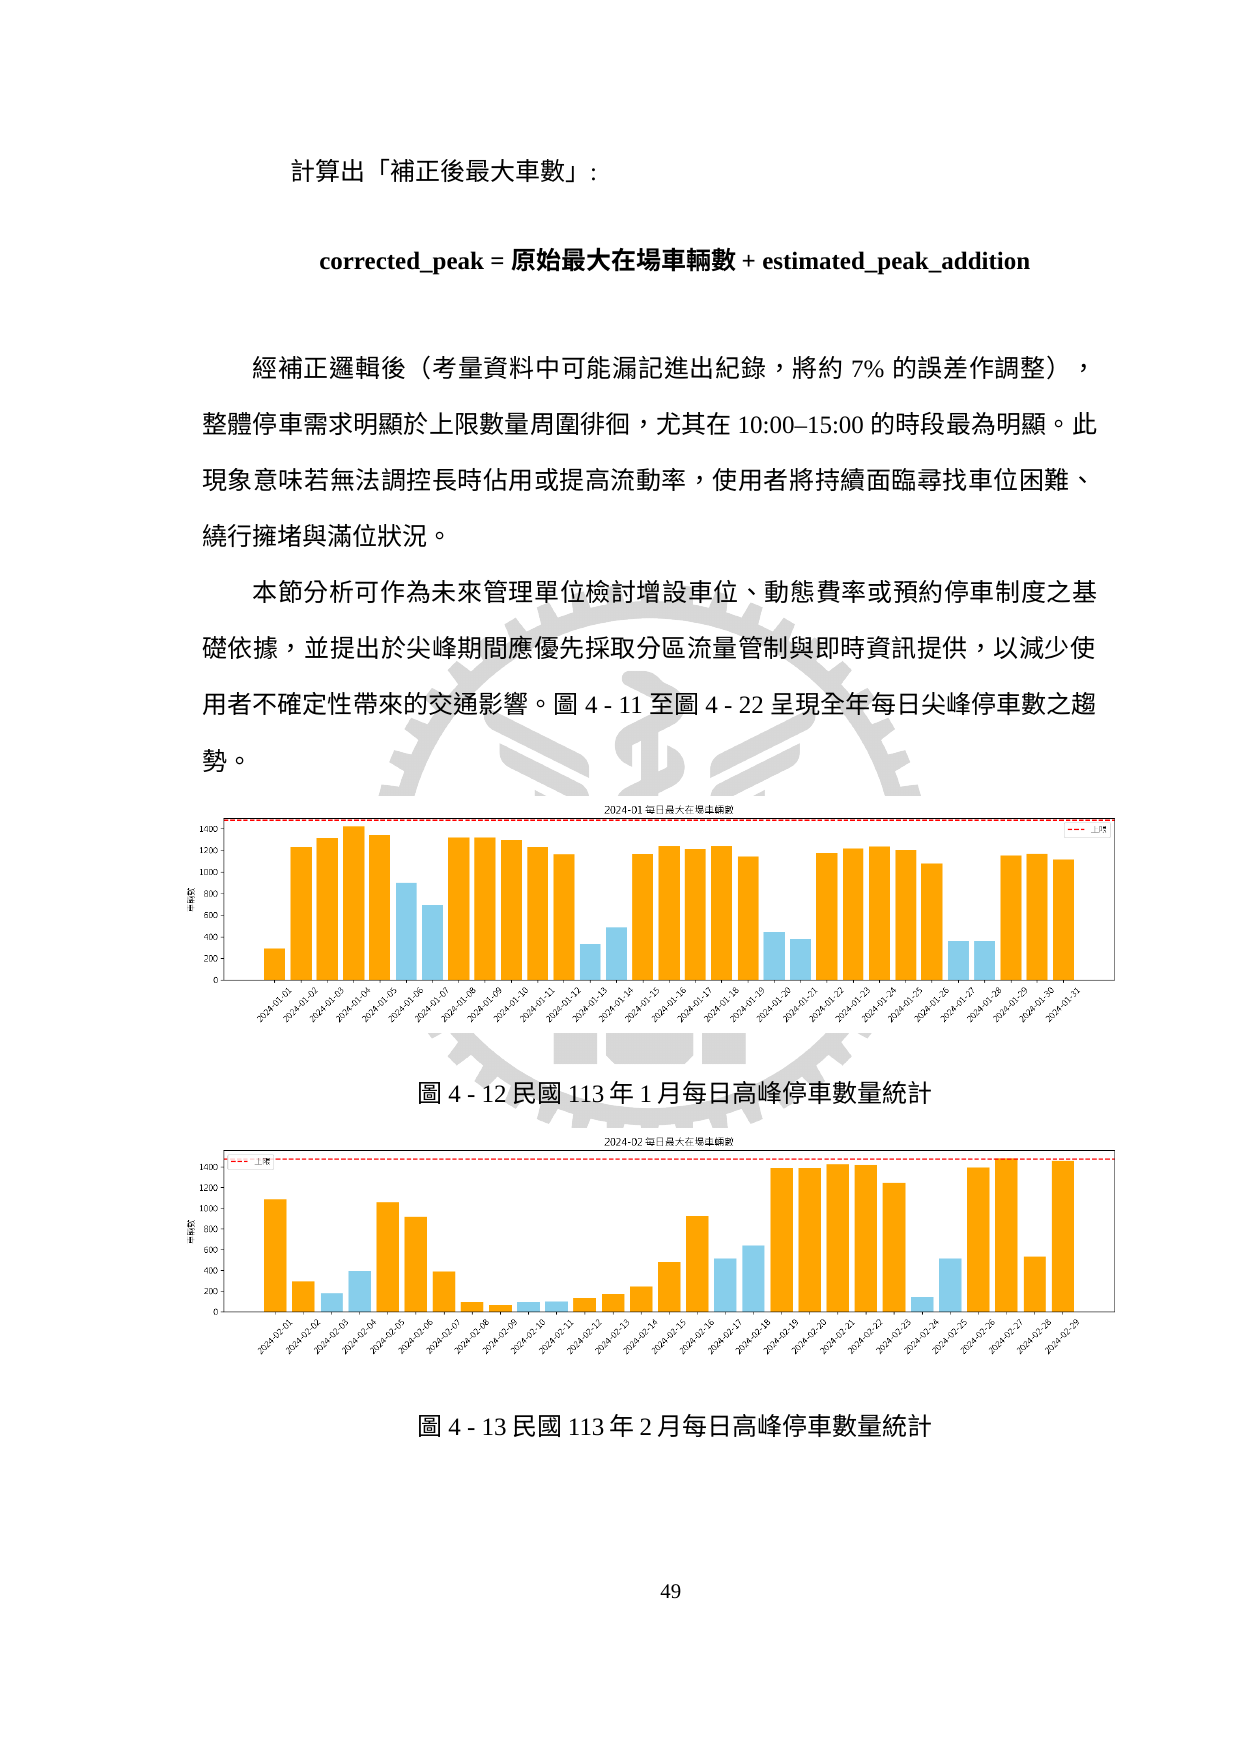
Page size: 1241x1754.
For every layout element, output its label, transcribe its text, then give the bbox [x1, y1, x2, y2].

text 經補正邏輯後（考量資料中可能漏記進出紀錄，將約 7% 的誤差作調整），整體停車需求明顯於上限數量周圍徘徊，尤其在 10:00–15:00 的時段最為明顯。此現象意味若無法調控長時佔用或提高流動率，使用者將持續面臨尋找車位困難、繞行擁堵與滿位狀況。 [202, 347, 1097, 554]
text 圖 4 - 13 民國113年2月每日高峰停車數量統計 [202, 1406, 1097, 1443]
picture [177, 796, 1123, 1033]
picture [177, 1128, 1123, 1365]
text 圖 4 - 12 民國113年1月每日高峰停車數量統計 [202, 1073, 1097, 1111]
text 本節分析可作為未來管理單位檢討增設車位、動態費率或預約停車制度之基礎依據，並提出於尖峰期間應優先採取分區流量管制與即時資訊提供，以減少使用者不確定性帶來的交通影響。圖 4 - 11 至圖 4 - 22 呈現全年每日尖峰停車數之趨勢。 [202, 572, 1097, 778]
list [252, 151, 1097, 188]
text corrected_peak = 原始最大在場車輛數 + estimated_peak_addition [252, 240, 1097, 277]
